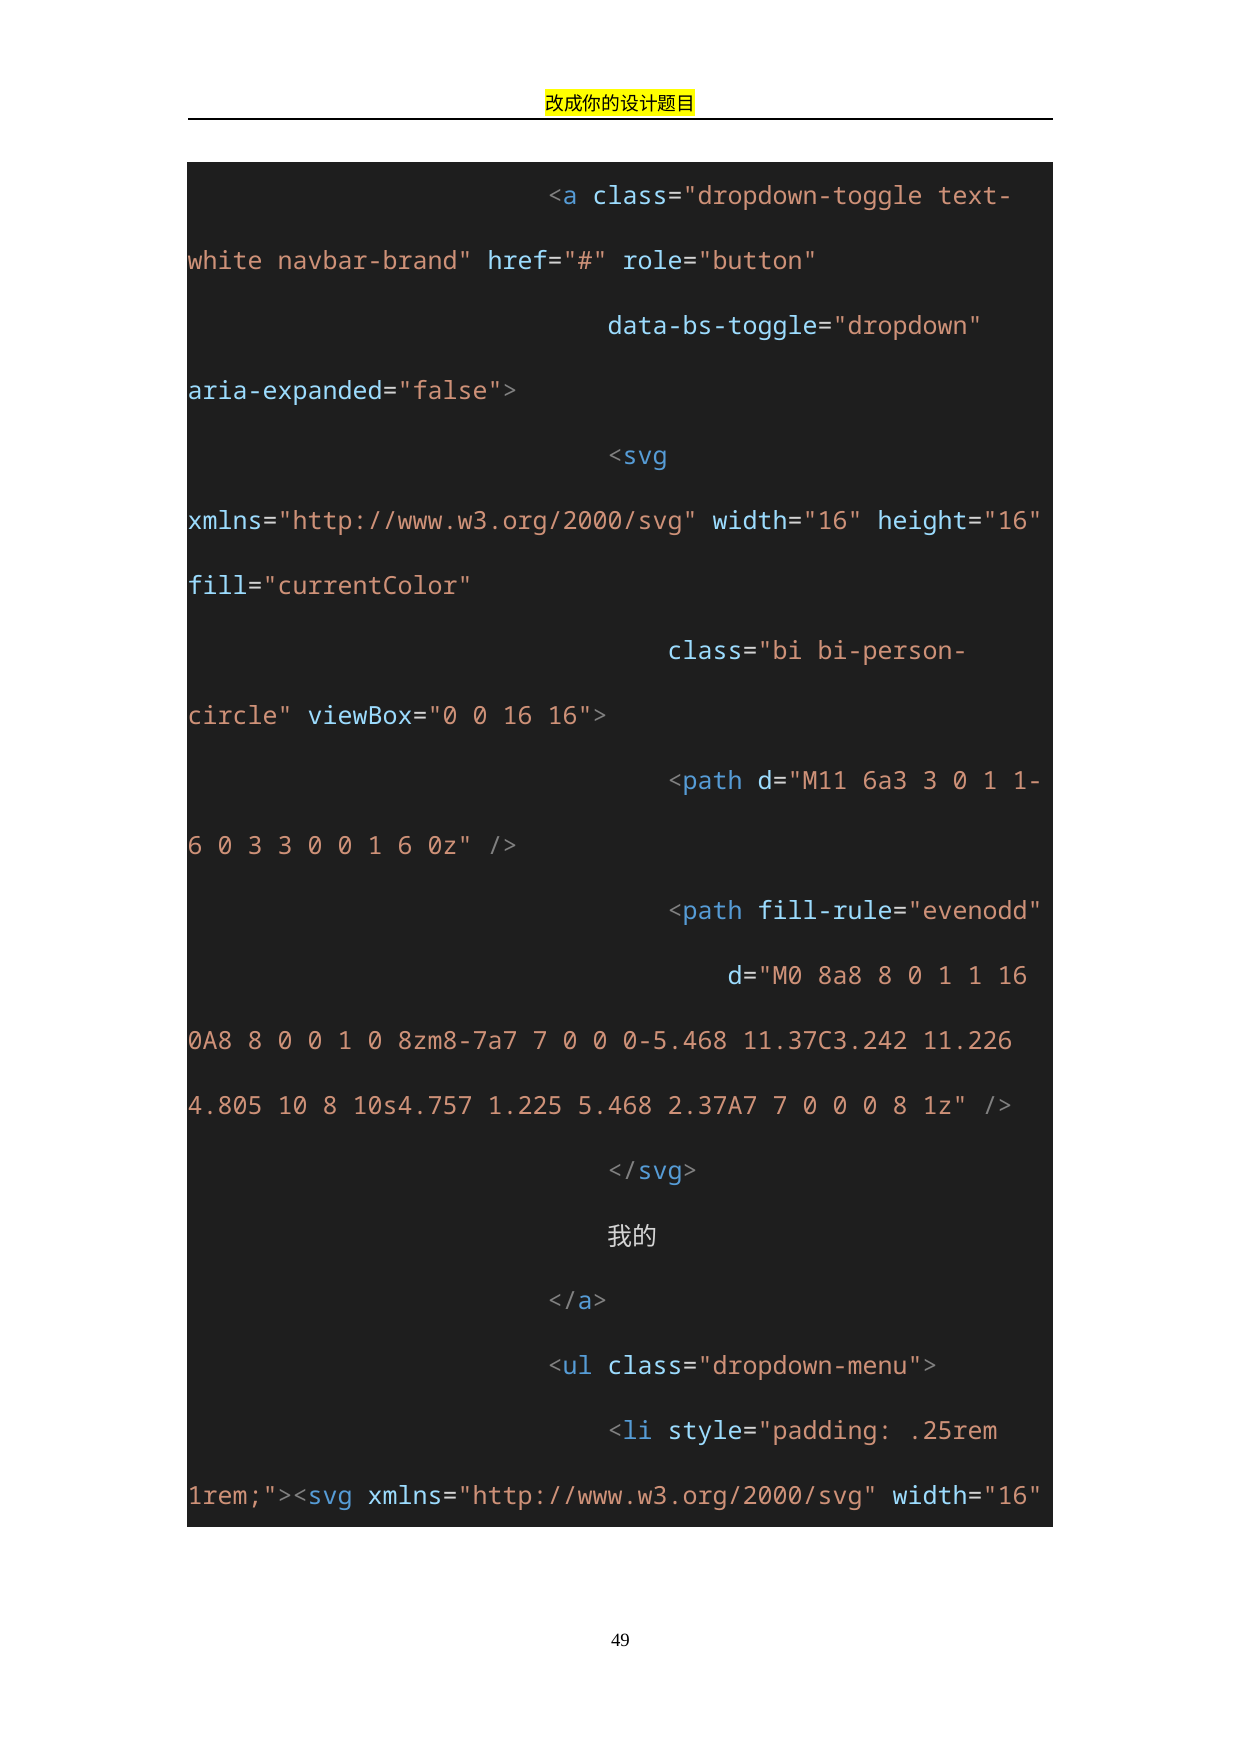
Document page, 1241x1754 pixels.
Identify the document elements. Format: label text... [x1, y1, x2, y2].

text <li style="padding: .25rem 1rem;"><svg xmlns="http://www.w3.org/2000/svg" width="16" [187, 1397, 1053, 1527]
text <a class="dropdown-toggle text-white navbar-brand" href="#" role="button" [187, 162, 1053, 292]
text d="M0 8a8 8 0 1 1 16 0A8 8 0 0 1 0 8zm8-7a7 7 0 0 0-5.468 11.37C3.242 11.226 4.805 10 8 10s4.757 1.225 5.468 2.37A7 7 0 0 0 8 1z" /> [187, 942, 1053, 1137]
text class="bi bi-person-circle" viewBox="0 0 16 16"> [187, 617, 1053, 747]
text data-bs-toggle="dropdown" aria-expanded="false"> [187, 292, 1053, 422]
text <path d="M11 6a3 3 0 1 1-6 0 3 3 0 0 1 6 0z" /> [187, 747, 1053, 877]
text 我的 [187, 1202, 1053, 1267]
text <svg xmlns="http://www.w3.org/2000/svg" width="16" height="16" fill="currentColor" [187, 422, 1053, 617]
text </svg> [187, 1137, 1053, 1202]
text <ul class="dropdown-menu"> [187, 1332, 1053, 1397]
text <path fill-rule="evenodd" [187, 877, 1053, 942]
text </a> [187, 1267, 1053, 1332]
